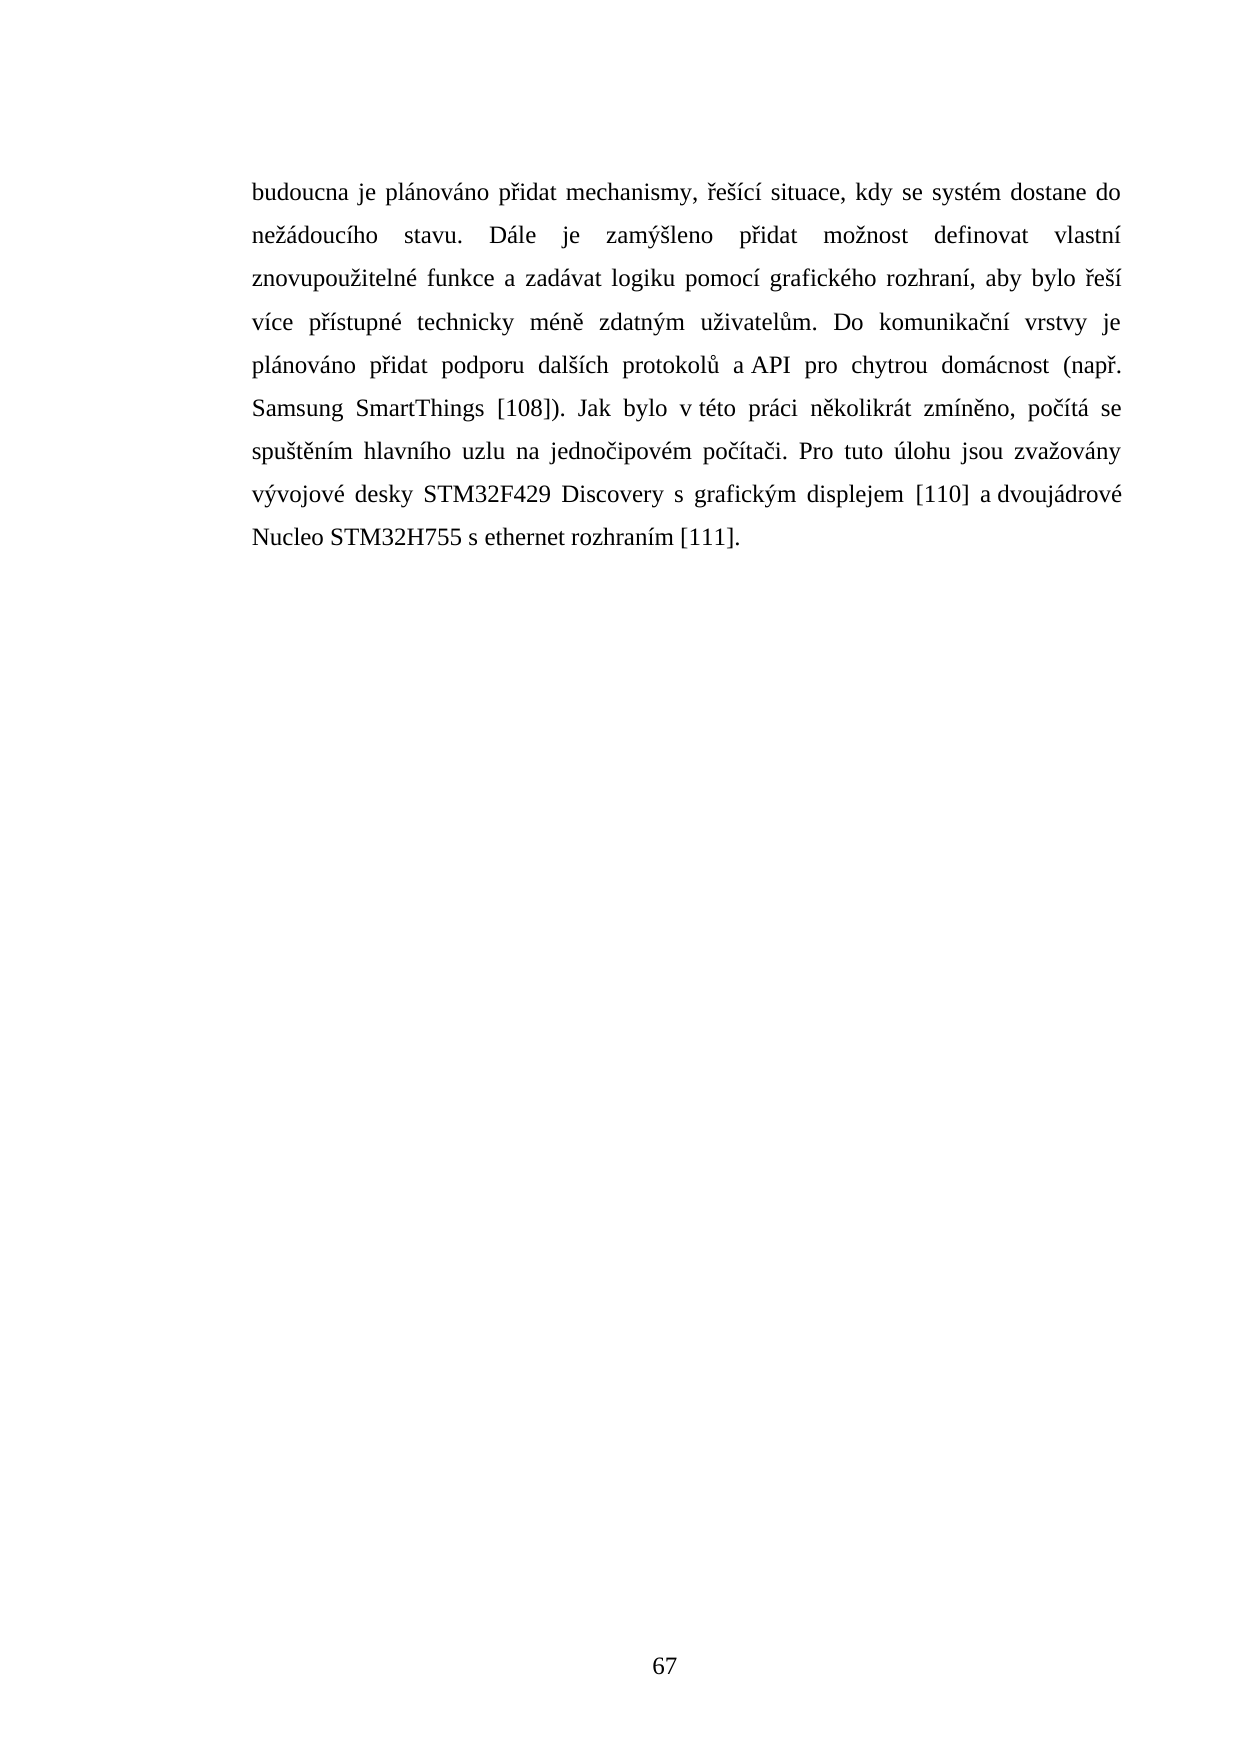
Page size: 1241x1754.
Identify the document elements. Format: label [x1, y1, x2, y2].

text [252, 177, 1122, 551]
